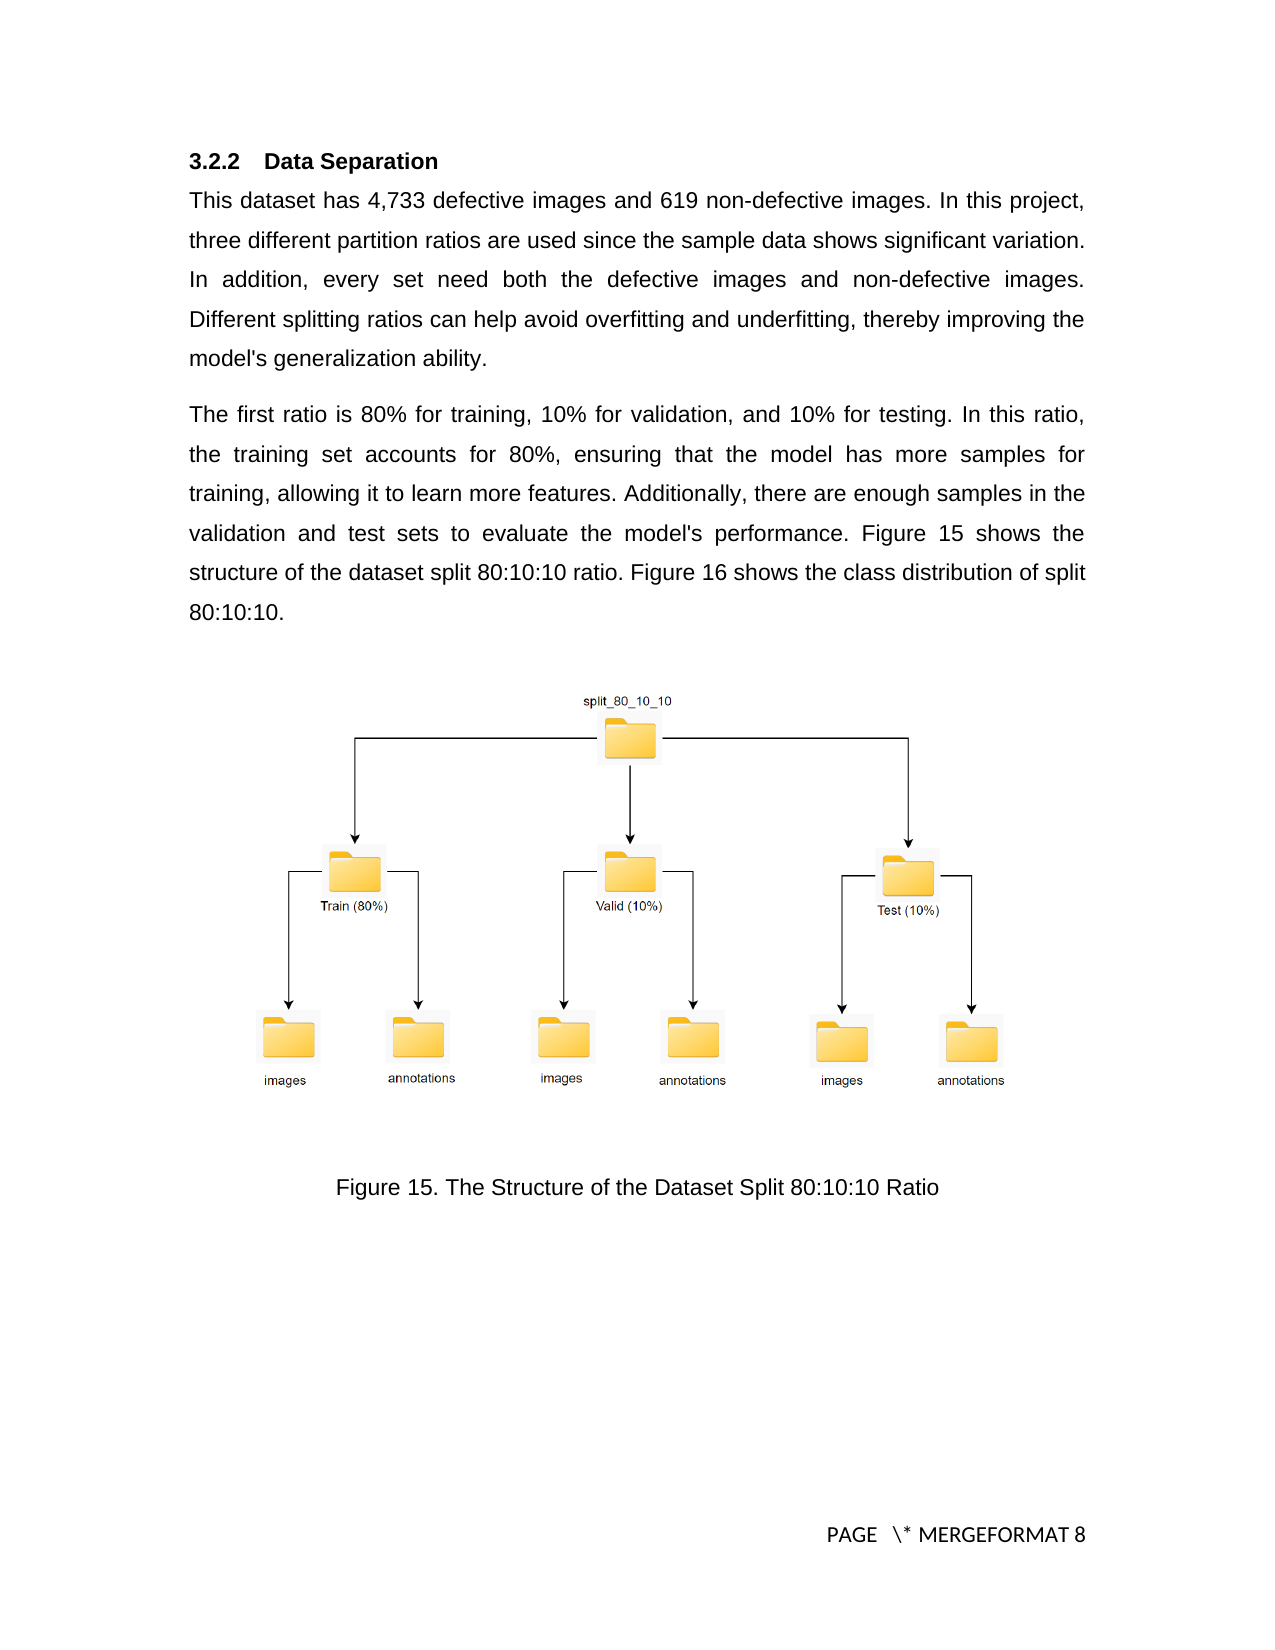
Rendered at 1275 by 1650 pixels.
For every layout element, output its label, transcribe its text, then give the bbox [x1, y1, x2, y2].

subtitle Data Separation [189, 148, 1086, 174]
text This dataset has 4,733 defective images and 619 non-defective images. In this project, three different partition ratios are used since the sample data shows significant variation. In addition, every set need both the defective images and non-defective images. Different splitting ratios can help avoid overfitting and underfitting, thereby improving the model's generalization ability. [189, 187, 1086, 371]
picture [188, 654, 1085, 1143]
text The first ratio is 80% for training, 10% for validation, and 10% for testing. In this ratio, the training set accounts for 80%, ensuring that the model has more samples for training, allowing it to learn more features. Additionally, there are enough samples in the validation and test sets to evaluate the model's performance. Figure 15 shows the structure of the dataset split 80:10:10 ratio. Figure 16 shows the class distribution of split 80:10:10. [189, 401, 1086, 625]
text Figure 15. The Structure of the Dataset Split 80:10:10 Ratio [189, 1174, 1086, 1200]
